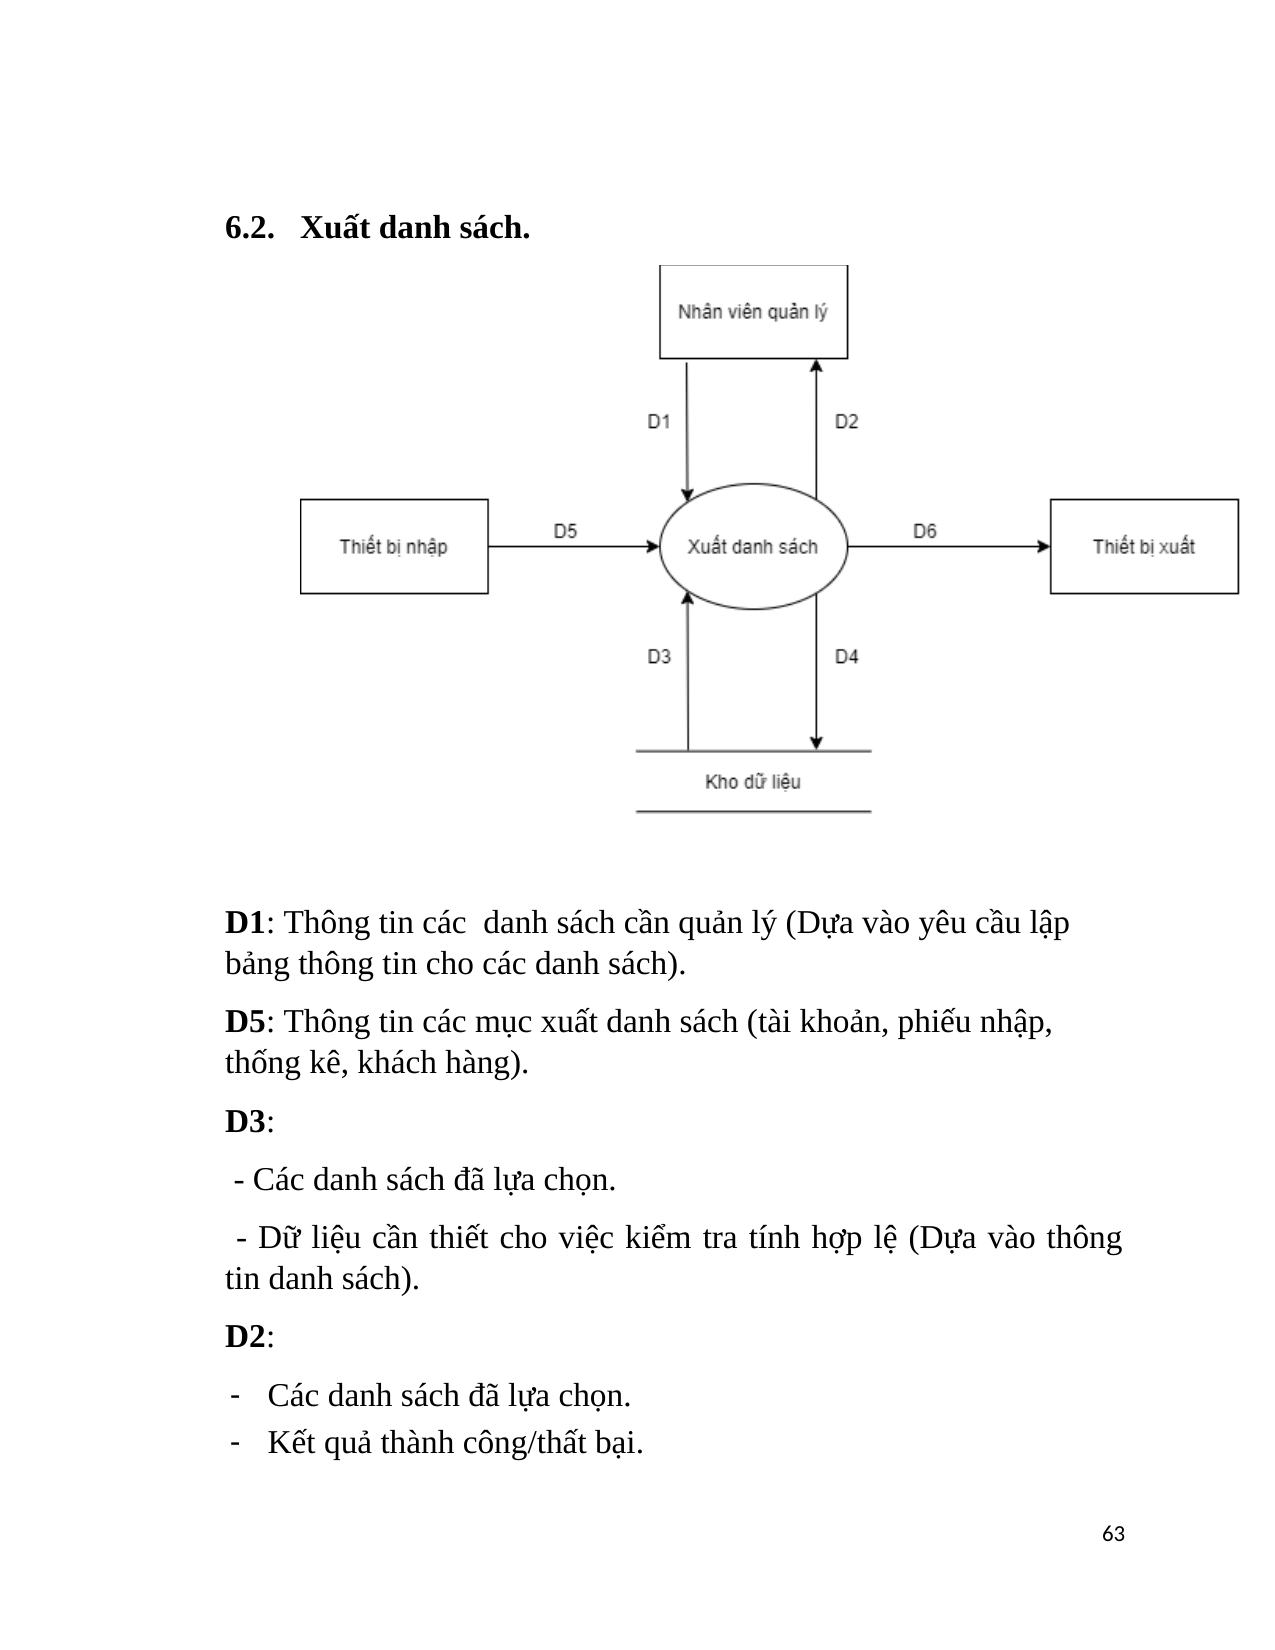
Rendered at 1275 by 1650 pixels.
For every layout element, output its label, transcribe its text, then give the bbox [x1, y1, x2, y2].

list Xuất danh sách. [225, 207, 1125, 246]
text - Dữ liệu cần thiết cho việc kiểm tra tính hợp lệ (Dựa vào thông tin danh sách). [225, 1217, 1125, 1297]
text D2: [225, 1316, 1125, 1354]
text D1: Thông tin các danh sách cần quản lý (Dựa vào yêu cầu lập bảng thông tin cho các danh sách). [225, 902, 1125, 982]
list Kết quả thành công/thất bại. [230, 1421, 1125, 1462]
text - Các danh sách đã lựa chọn. [225, 1159, 1125, 1197]
text D3: [225, 1101, 1125, 1139]
list Các danh sách đã lựa chọn. [230, 1374, 1125, 1415]
picture [300, 265, 1241, 814]
text D5: Thông tin các mục xuất danh sách (tài khoản, phiếu nhập, thống kê, khách hàng). [225, 1001, 1125, 1081]
